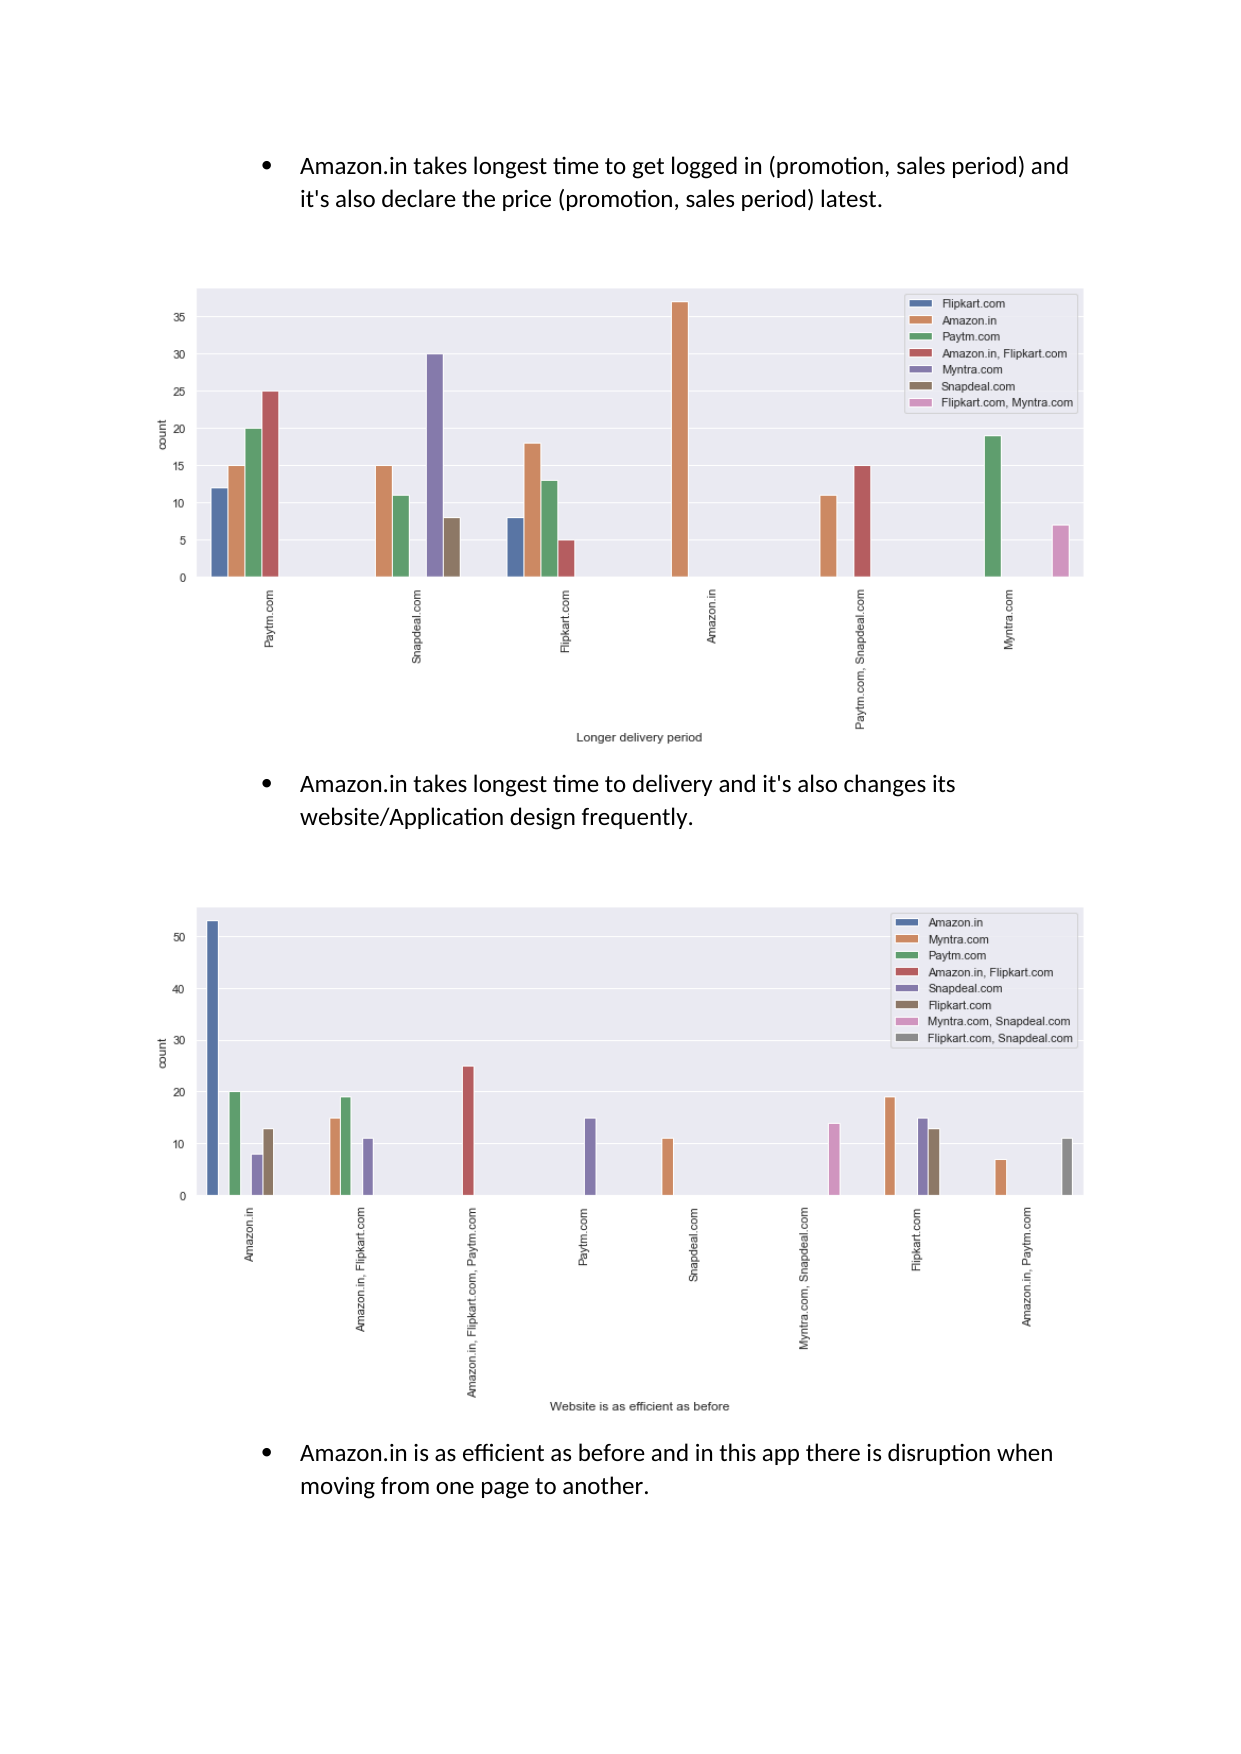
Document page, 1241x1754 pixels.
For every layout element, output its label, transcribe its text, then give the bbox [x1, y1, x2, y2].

list Amazon.in takes longest time to delivery and it's also changes its website/Application design frequently. [262, 768, 1090, 832]
picture [150, 282, 1091, 750]
list Amazon.in takes longest time to get logged in (promotion, sales period) and it's also declare the price (promotion, sales period) latest. [262, 150, 1090, 213]
list Amazon.in is as efficient as before and in this app there is disruption when moving from one page to another. [262, 1438, 1090, 1501]
picture [150, 900, 1091, 1419]
